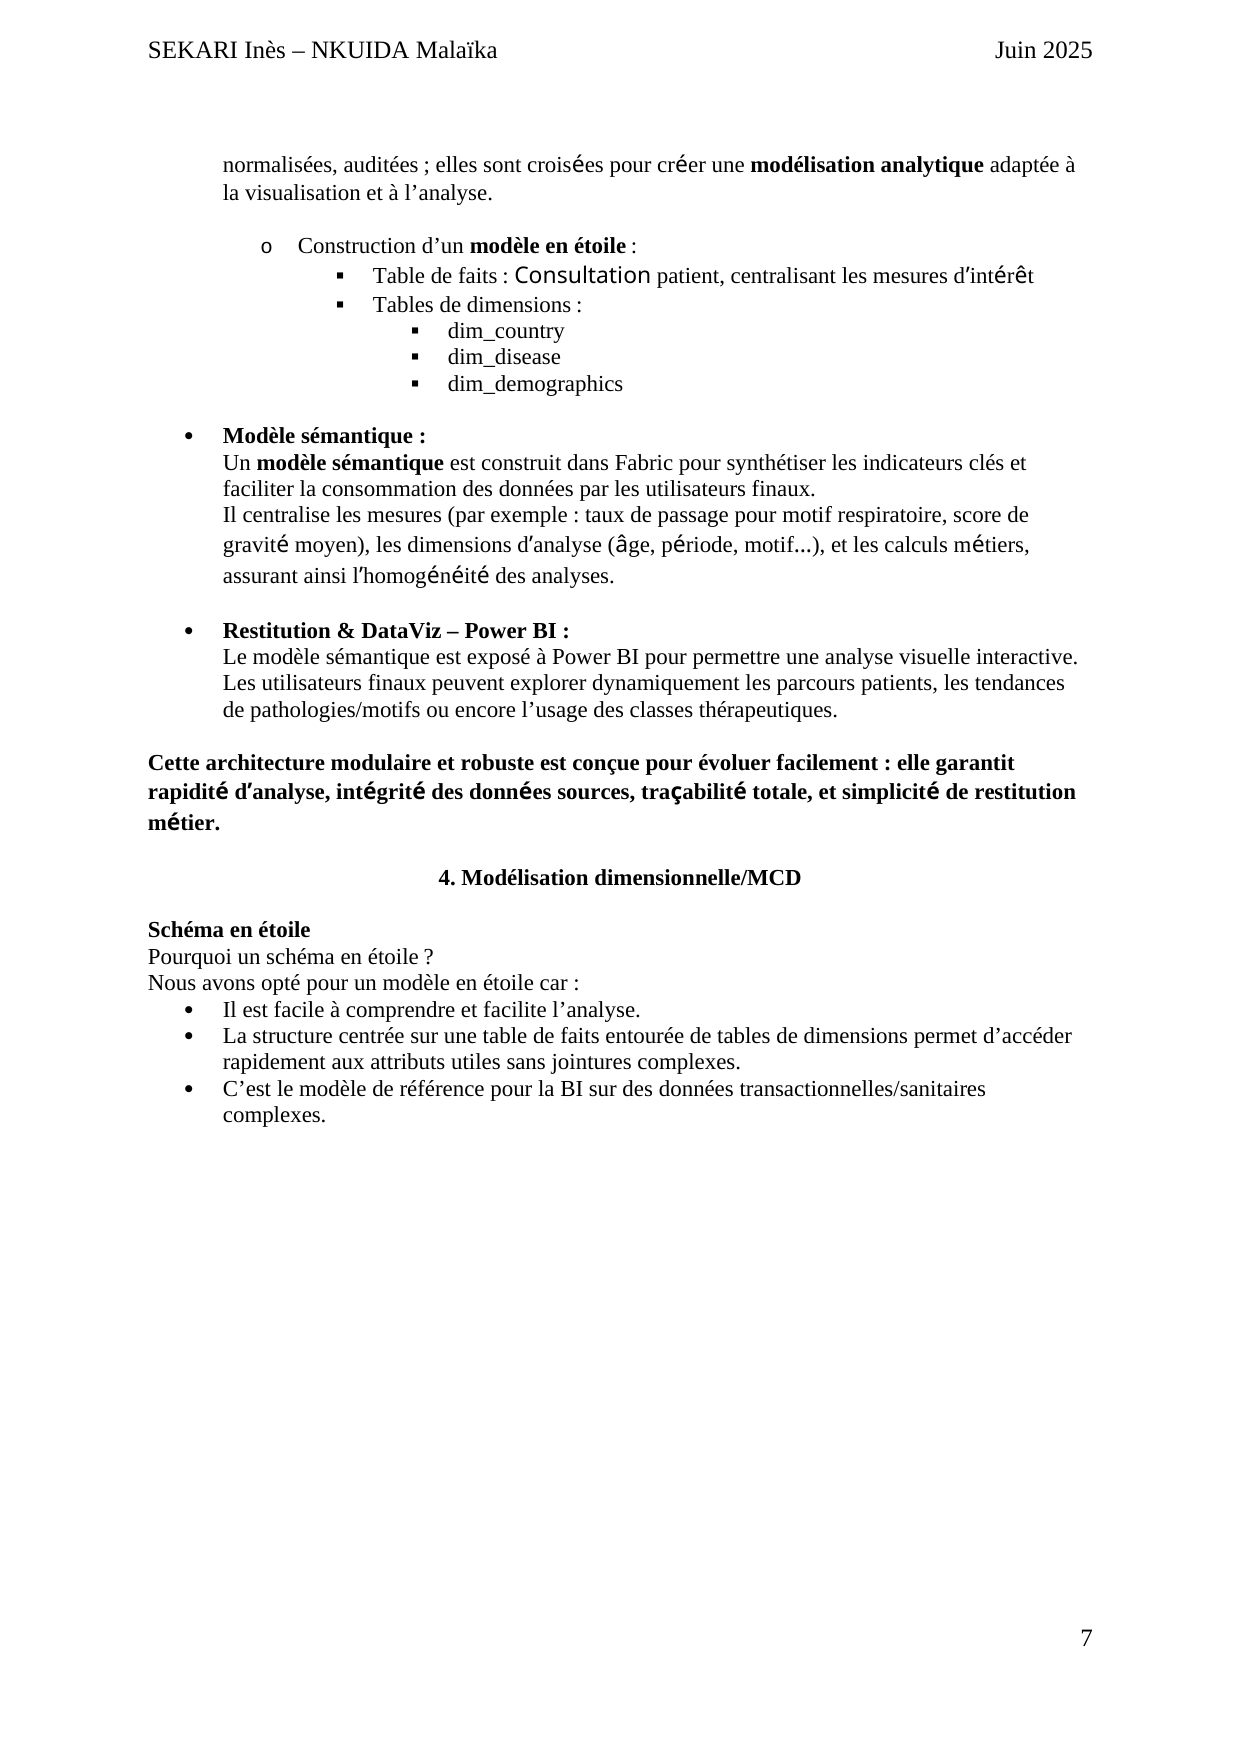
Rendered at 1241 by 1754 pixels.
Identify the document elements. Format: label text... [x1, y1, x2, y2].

list Modèle sémantique : Un modèle sémantique est construit dans Fabric pour synthétiser les indicateurs clés et faciliter la consommation des données par les utilisateurs finaux. Il centralise les mesures (par exemple : taux de passage pour motif respiratoire, score de gravité moyen), les dimensions d’analyse (âge, période, motif…), et les calculs métiers, assurant ainsi l’homogénéité des analyses. [185, 422, 1093, 590]
list Restitution & DataViz – Power BI : Le modèle sémantique est exposé à Power BI pour permettre une analyse visuelle interactive. Les utilisateurs finaux peuvent explorer dynamiquement les parcours patients, les tendances de pathologies/motifs ou encore l’usage des classes thérapeutiques. [185, 617, 1093, 722]
list Table de faits : Consultation patient, centralisant les mesures d’intérêt [335, 259, 1093, 291]
list Tables de dimensions : [335, 291, 1093, 317]
list dim_country [410, 317, 1093, 343]
list C’est le modèle de référence pour la BI sur des données transactionnelles/sanitaires complexes. [185, 1075, 1093, 1127]
text Pourquoi un schéma en étoile ? [148, 943, 1093, 969]
text Schéma en étoile [148, 917, 1093, 943]
text Cette architecture modulaire et robuste est conçue pour évoluer facilement : elle garantit rapidité d’analyse, intégrité des données sources, traçabilité totale, et simplicité de restitution métier. [148, 748, 1093, 837]
list dim_demographics [410, 370, 1093, 396]
list Construction d’un modèle en étoile : [260, 232, 1093, 259]
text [223, 148, 1093, 205]
text 4. Modélisation dimensionnelle/MCD [148, 864, 1093, 890]
list Il est facile à comprendre et facilite l’analyse. [185, 996, 1093, 1022]
list La structure centrée sur une table de faits entourée de tables de dimensions permet d’accéder rapidement aux attributs utiles sans jointures complexes. [185, 1022, 1093, 1075]
text Nous avons opté pour un modèle en étoile car : [148, 969, 1093, 996]
list dim_disease [410, 343, 1093, 370]
